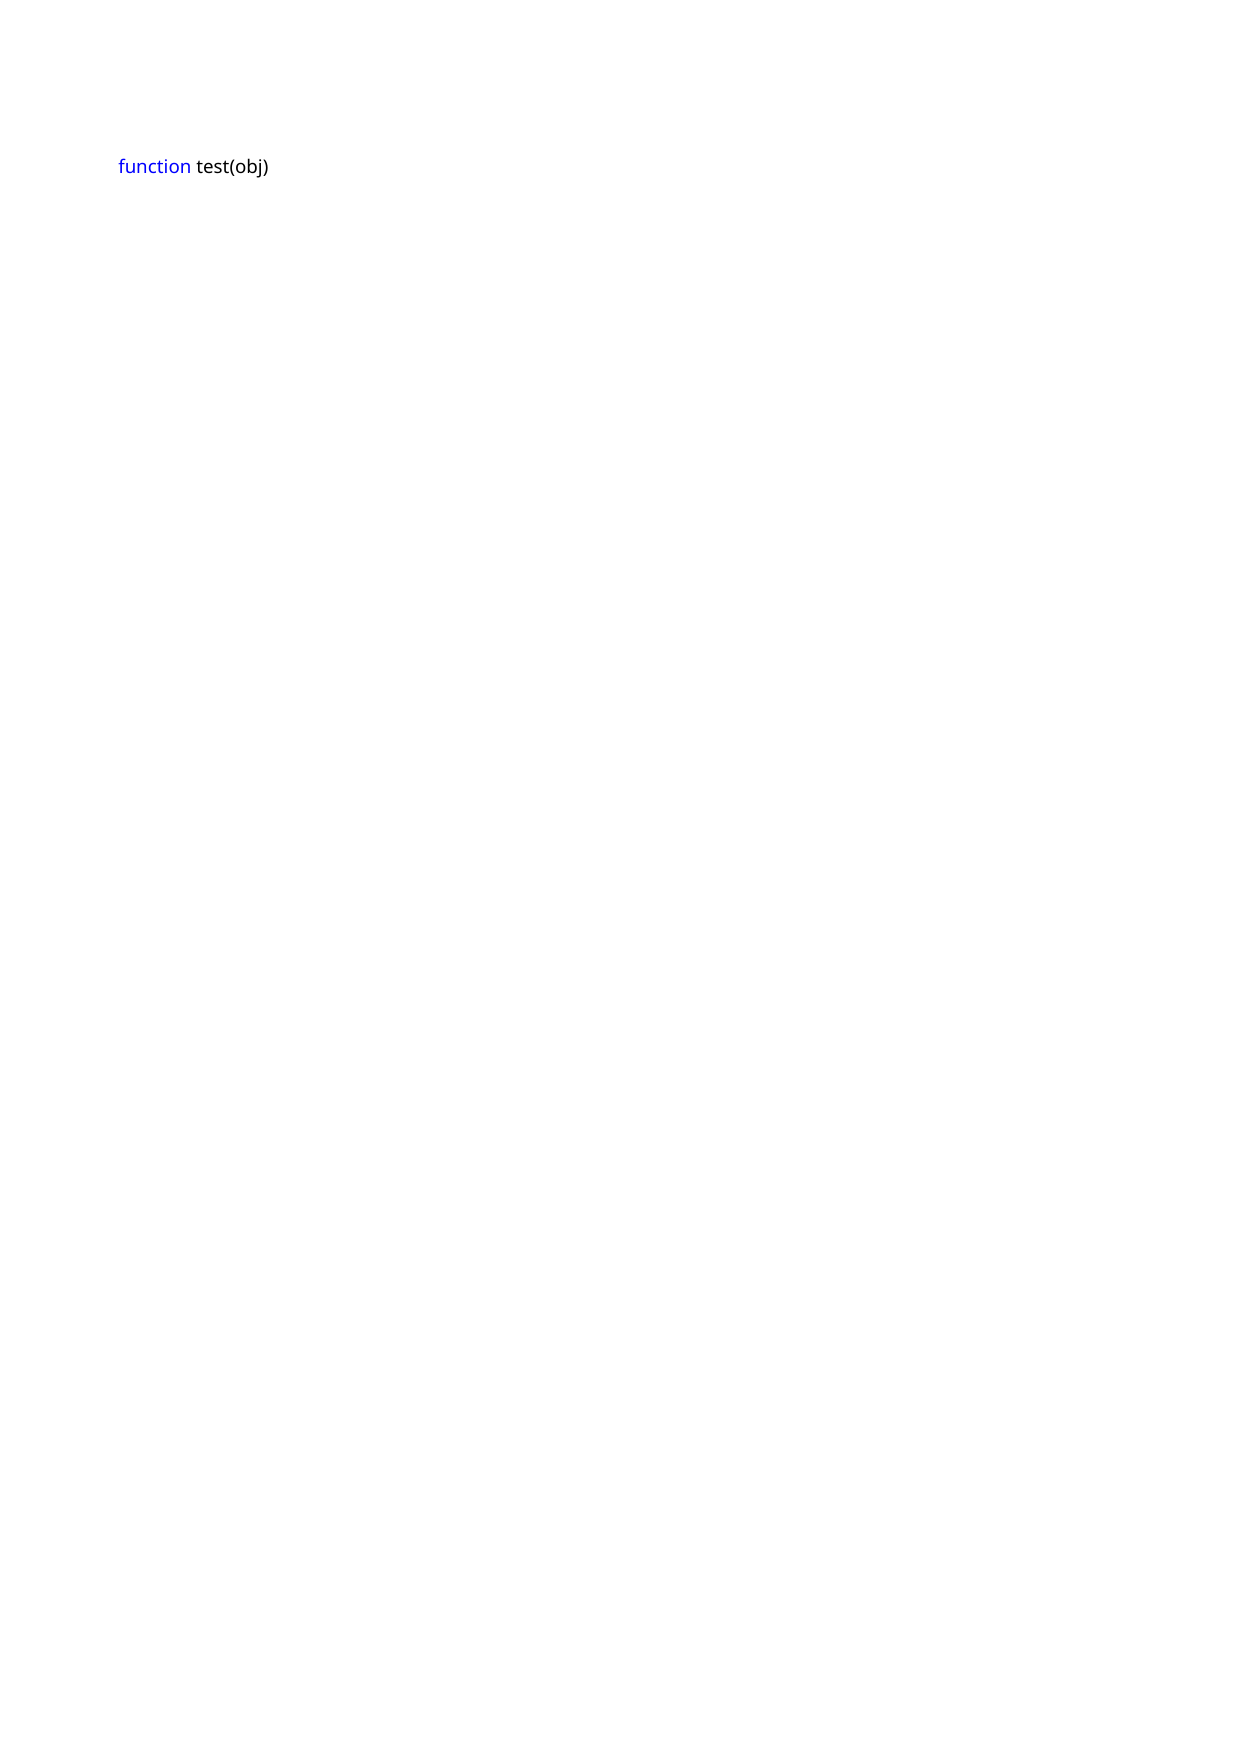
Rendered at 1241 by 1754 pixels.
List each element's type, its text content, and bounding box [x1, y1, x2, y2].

text function test(obj) [110, 153, 1158, 181]
